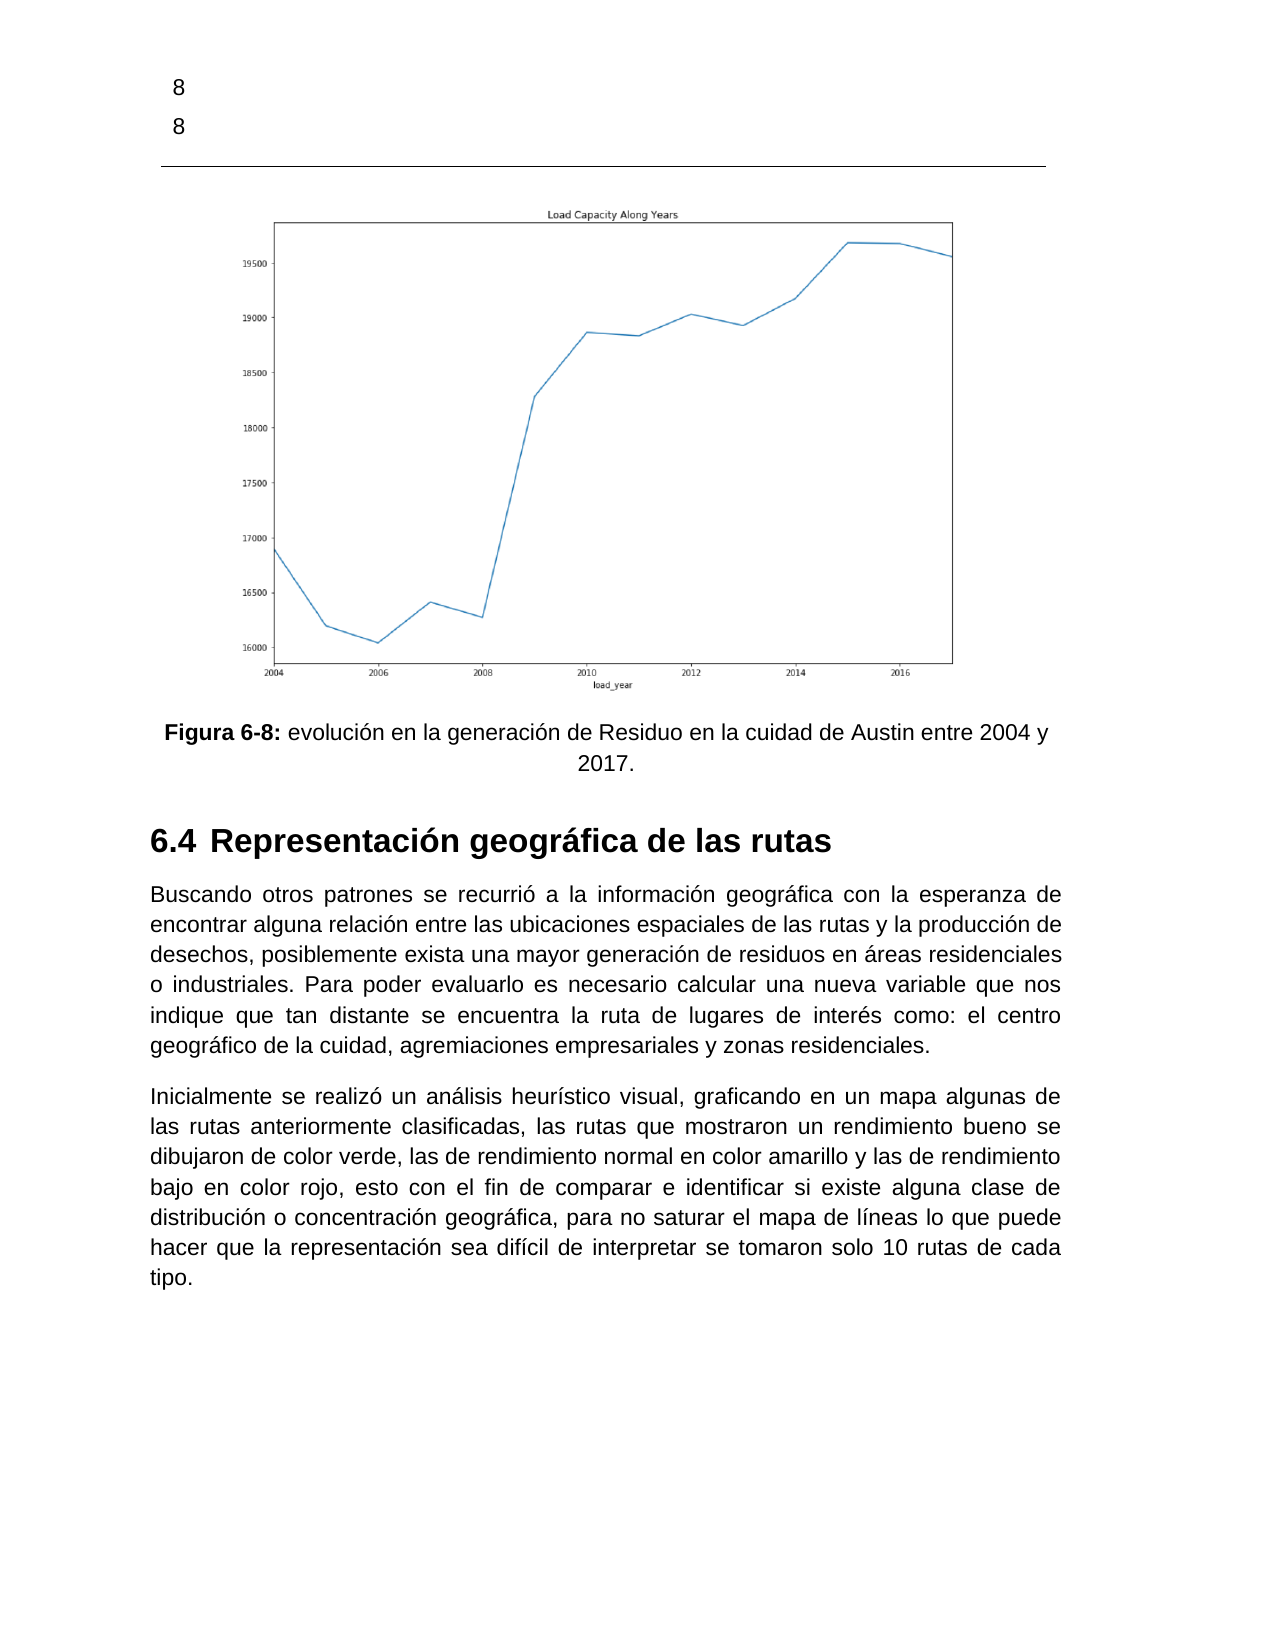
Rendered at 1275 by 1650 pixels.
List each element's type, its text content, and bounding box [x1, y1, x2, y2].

text Figura 6-8: evolución en la generación de Residuo en la cuidad de Austin entre 2004 y 2017. [150, 719, 1062, 776]
text Buscando otros patrones se recurrió a la información geográfica con la esperanza de encontrar alguna relación entre las ubicaciones espaciales de las rutas y la producción de desechos, posiblemente exista una mayor generación de residuos en áreas residenciales o industriales. Para poder evaluarlo es necesario calcular una nueva variable que nos indique que tan distante se encuentra la ruta de lugares de interés como: el centro geográfico de la cuidad, agremiaciones empresariales y zonas residenciales. [150, 881, 1062, 1058]
picture [234, 205, 979, 695]
subtitle Representación geográfica de las rutas [150, 821, 1062, 860]
text Inicialmente se realizó un análisis heurístico visual, graficando en un mapa algunas de las rutas anteriormente clasificadas, las rutas que mostraron un rendimiento bueno se dibujaron de color verde, las de rendimiento normal en color amarillo y las de rendimiento bajo en color rojo, esto con el fin de comparar e identificar si existe alguna clase de distribución o concentración geográfica, para no saturar el mapa de líneas lo que puede hacer que la representación sea difícil de interpretar se tomaron solo 10 rutas de cada tipo. [150, 1083, 1062, 1290]
